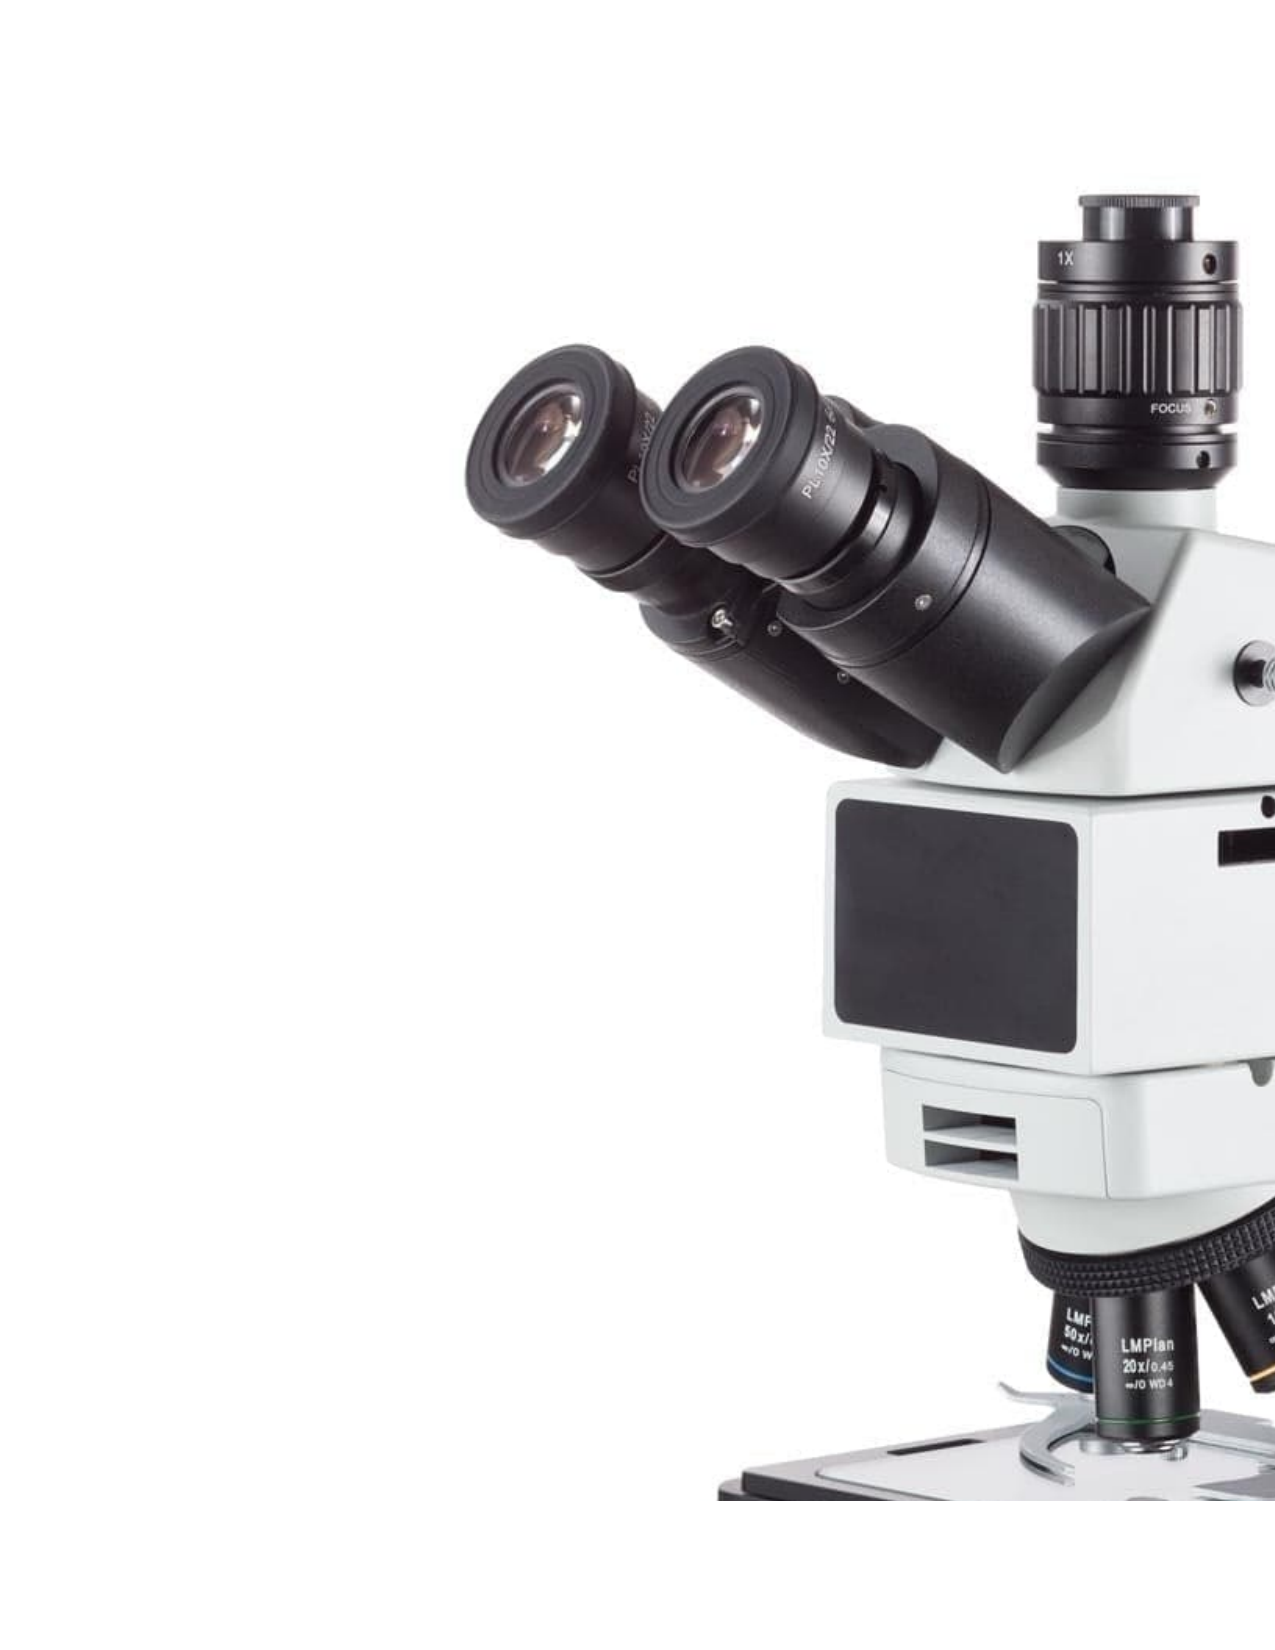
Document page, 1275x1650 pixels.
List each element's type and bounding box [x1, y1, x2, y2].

picture [150, 150, 1275, 1501]
